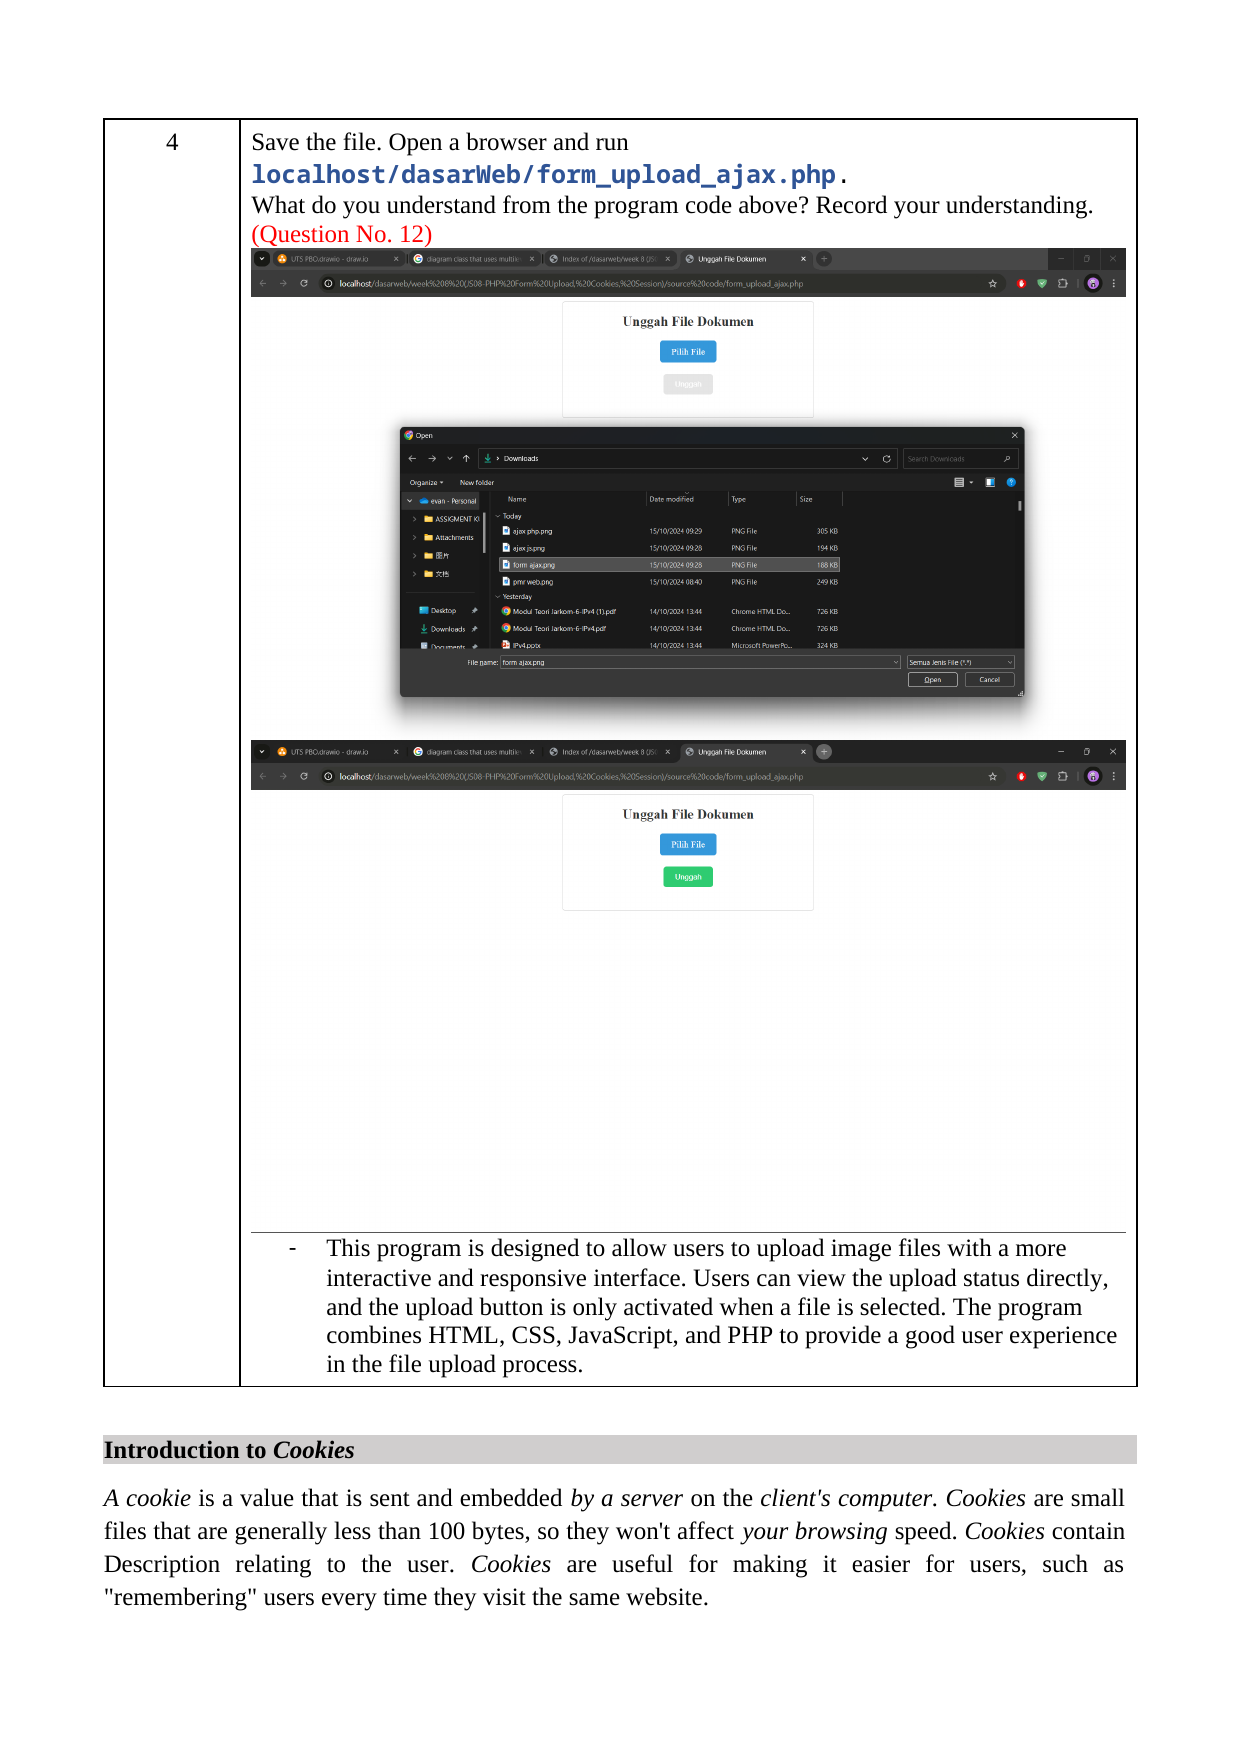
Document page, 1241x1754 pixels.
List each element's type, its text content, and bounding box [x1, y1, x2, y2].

table_cell Save the file. Open a browser and run localhost/dasarWeb/form_upload_ajax.php. What do you understand from the program code above? Record your understanding. (Question No. 12) This program is designed to allow users to upload image files with a more interactive and responsive interface. Users can view the upload status directly, and the upload button is only activated when a file is selected. The program combines HTML, CSS, JavaScript, and PHP to provide a good user experience in the file upload process. [241, 120, 1136, 1386]
picture [251, 248, 1126, 1233]
text A cookie is a value that is sent and embedded by a server on the client's computer. Cookies are small files that are generally less than 100 bytes, so they won't affect your browsing speed. Cookies contain Description relating to the user. Cookies are useful for making it easier for users, such as "remembering" users every time they visit the same website. [103, 1483, 1125, 1611]
text Introduction to Cookies [103, 1435, 1137, 1464]
table_cell 4 [105, 120, 239, 1386]
